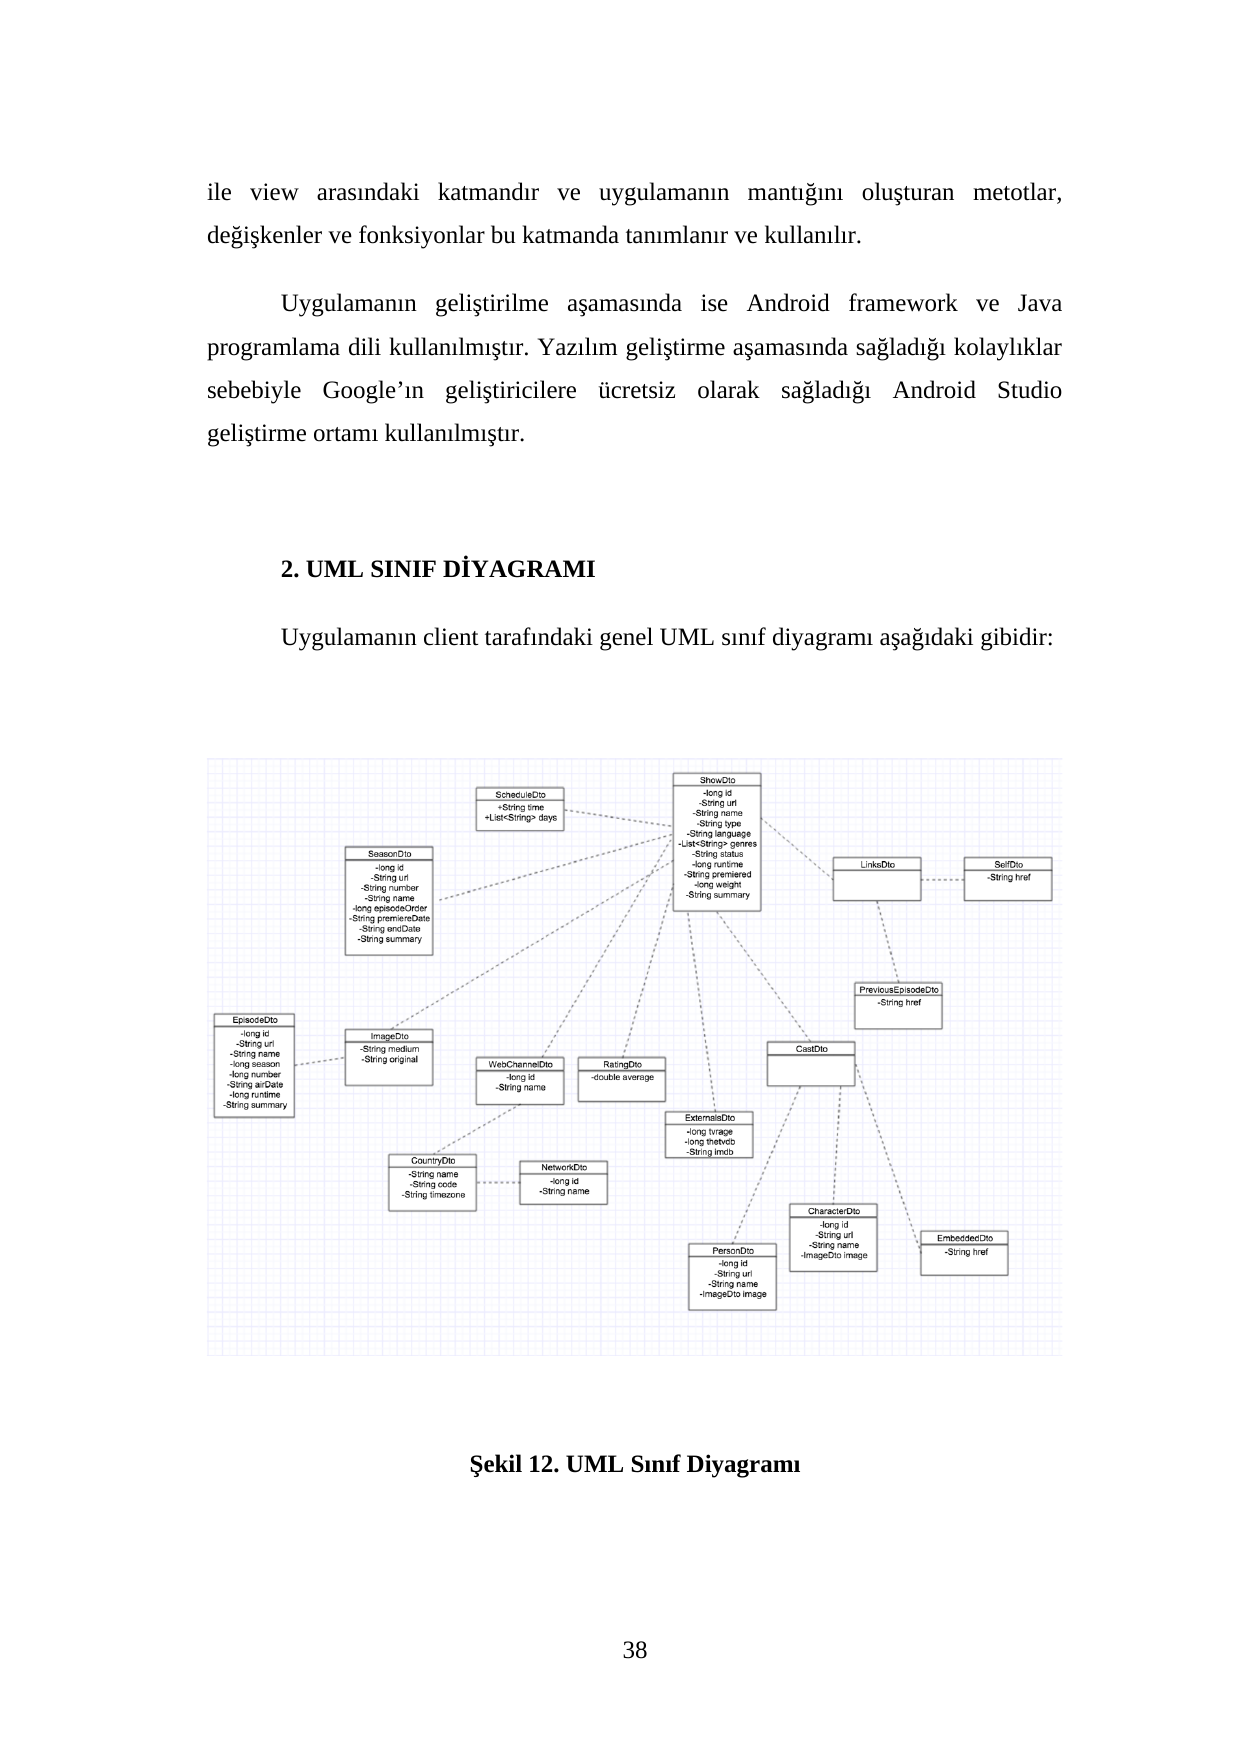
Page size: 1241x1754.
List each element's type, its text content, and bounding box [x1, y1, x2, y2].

text Şekil 12. UML Sınıf Diyagramı [207, 1449, 1063, 1477]
picture [206, 758, 1063, 1356]
text 2. UML SINIF DİYAGRAMI [207, 554, 1063, 583]
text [207, 177, 1063, 249]
text Uygulamanın client tarafındaki genel UML sınıf diyagramı aşağıdaki gibidir: [207, 622, 1063, 651]
text Uygulamanın geliştirilme aşamasında ise Android framework ve Java programlama dili kullanılmıştır. Yazılım geliştirme aşamasında sağladığı kolaylıklar sebebiyle Google’ın geliştiricilere ücretsiz olarak sağladığı Android Studio geliştirme ortamı kullanılmıştır. [207, 288, 1063, 447]
